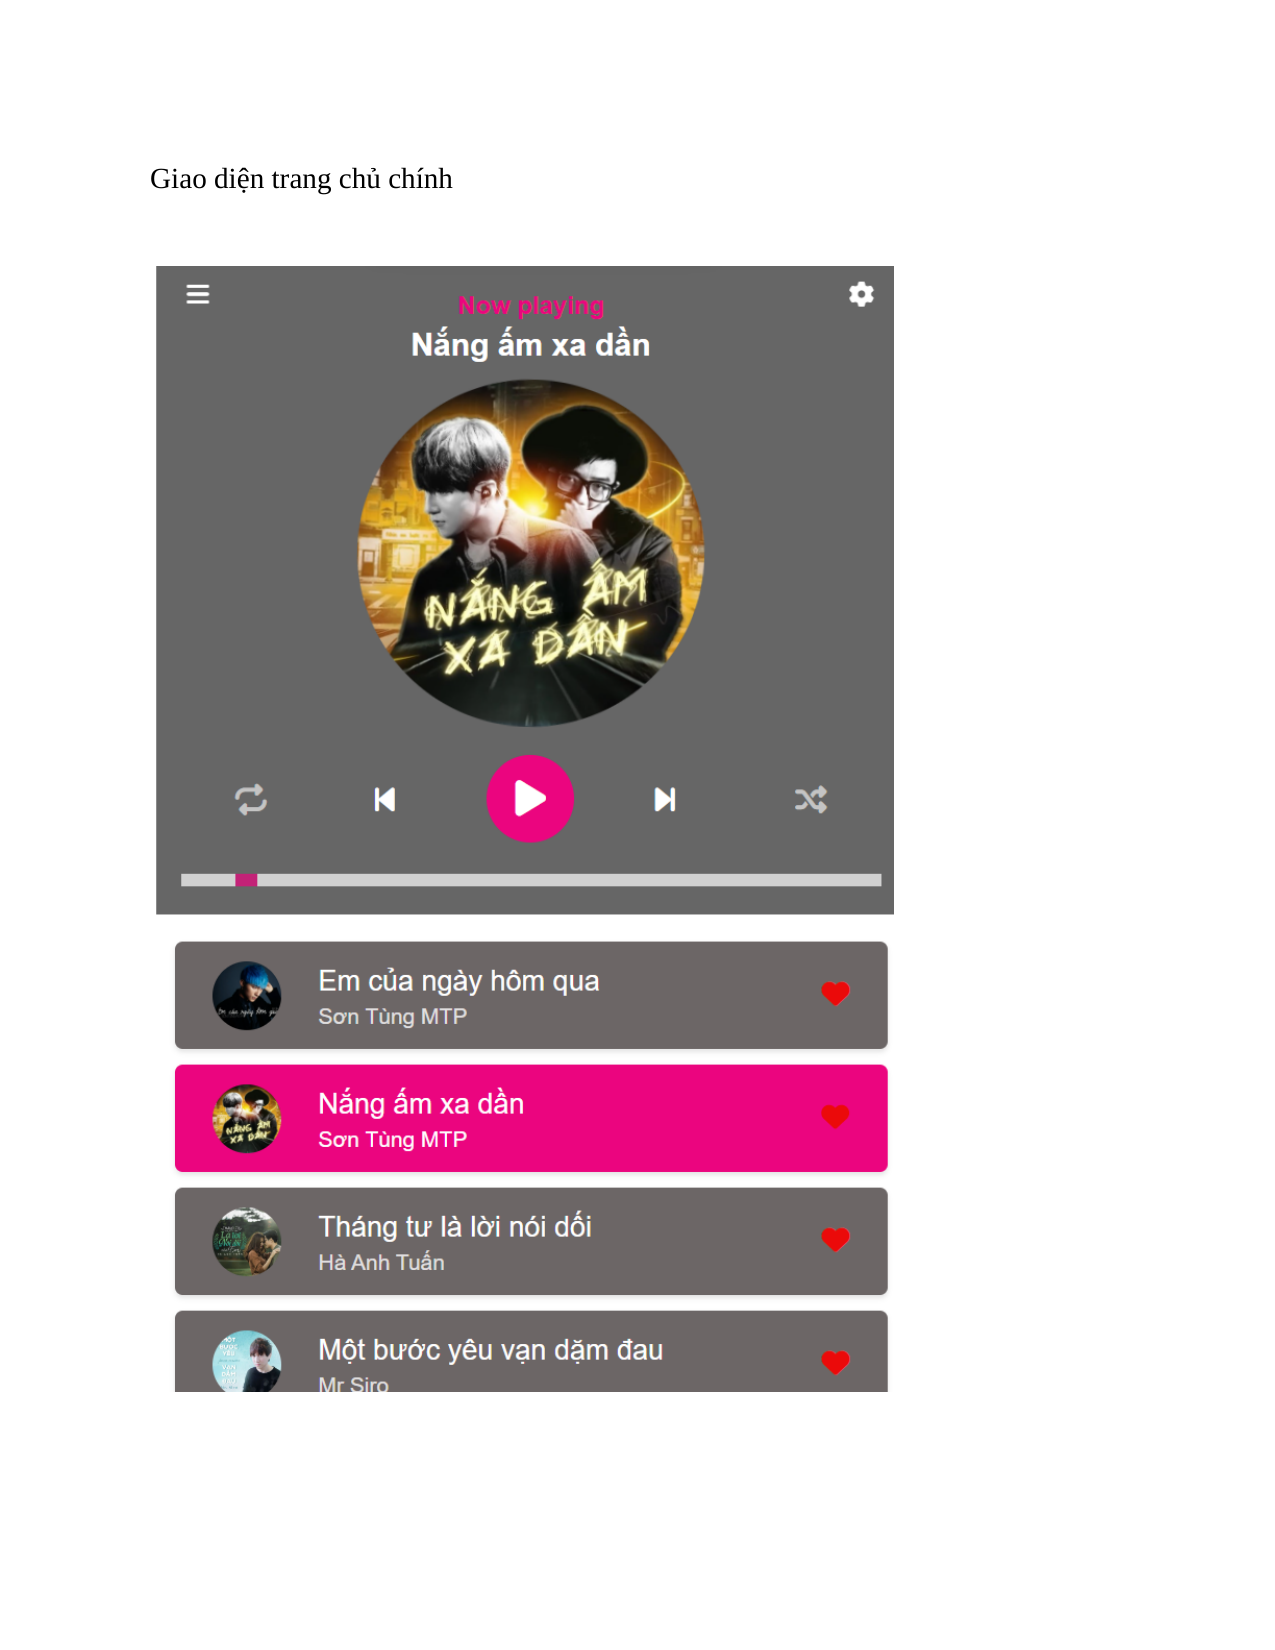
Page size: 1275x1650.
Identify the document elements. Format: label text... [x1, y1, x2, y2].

picture [150, 266, 894, 1392]
text Giao diện trang chủ chính [150, 161, 1125, 195]
